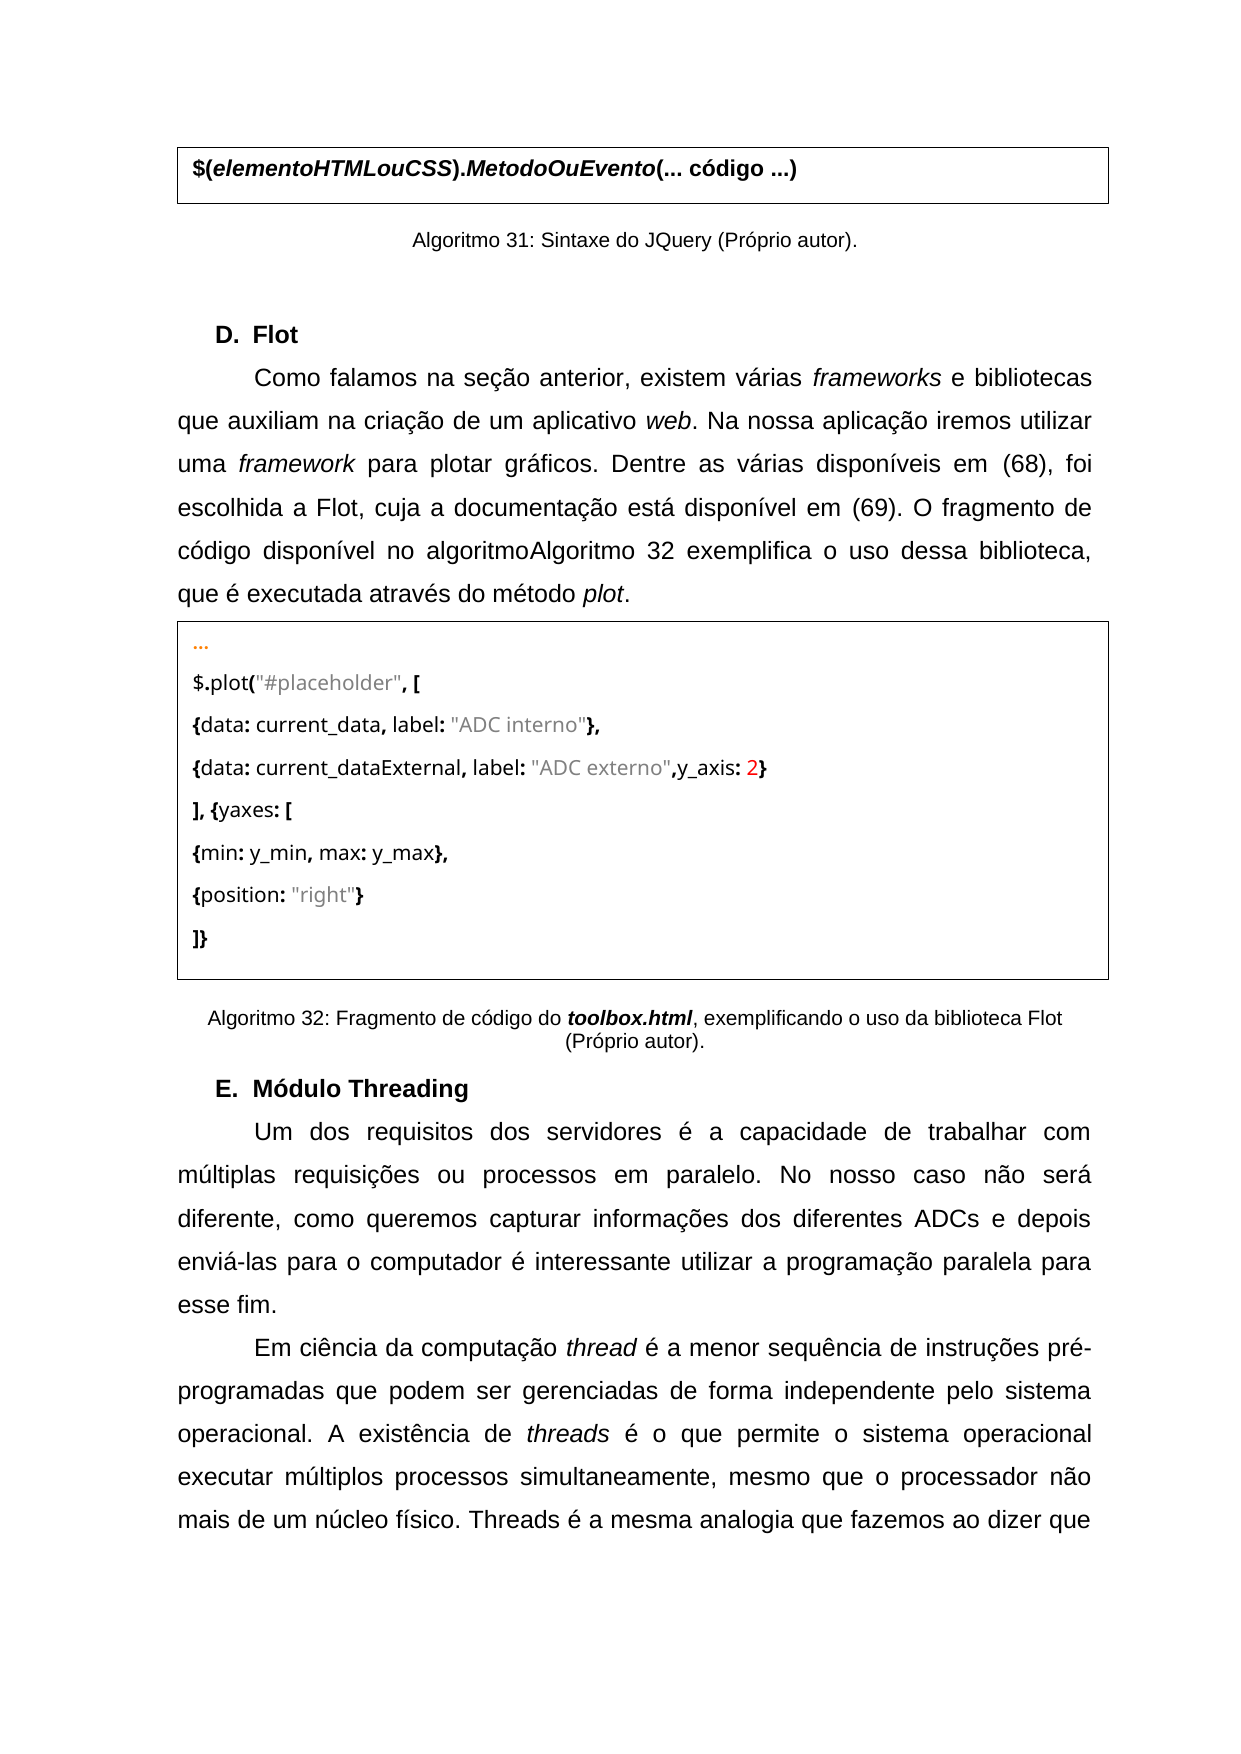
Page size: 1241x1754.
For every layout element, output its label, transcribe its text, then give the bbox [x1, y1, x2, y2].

subtitle Flot [215, 320, 1092, 349]
text Como falamos na seção anterior, existem várias frameworks e bibliotecas que auxiliam na criação de um aplicativo web. Na nossa aplicação iremos utilizar uma framework para plotar gráficos. Dentre as várias disponíveis em , foi escolhida a Flot, cuja a documentação está disponível em . O fragmento de código disponível no algoritmoAlgoritmo 32 exemplifica o uso dessa biblioteca, que é executada através do método plot. [177, 363, 1092, 608]
subtitle Módulo Threading [215, 1074, 1092, 1103]
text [177, 1333, 1092, 1534]
text Um dos requisitos dos servidores é a capacidade de trabalhar com múltiplas requisições ou processos em paralelo. No nosso caso não será diferente, como queremos capturar informações dos diferentes ADCs e depois enviá-las para o computador é interessante utilizar a programação paralela para esse fim. [177, 1117, 1092, 1318]
